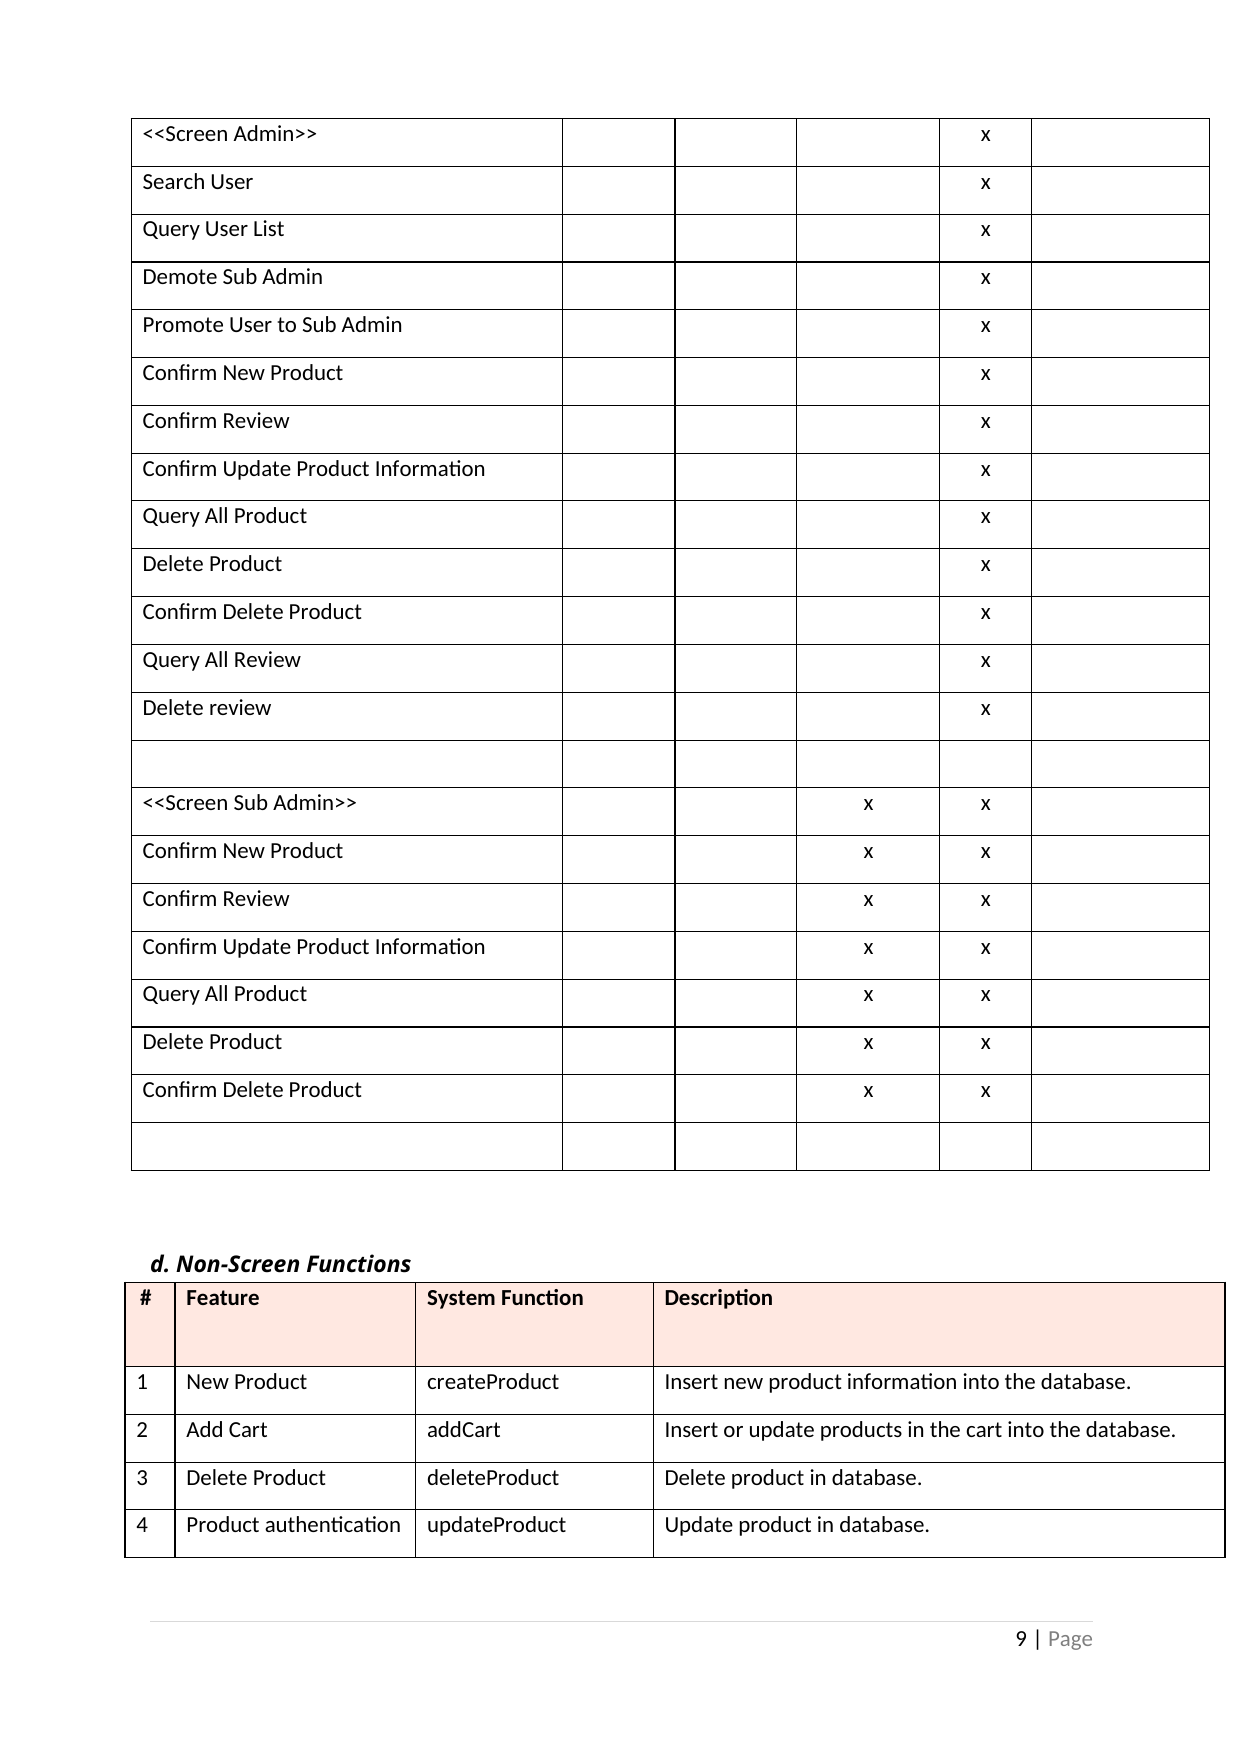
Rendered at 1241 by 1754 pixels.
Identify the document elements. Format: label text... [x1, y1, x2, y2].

table_cell [563, 549, 674, 596]
table_cell [563, 1123, 674, 1170]
table_cell [797, 119, 939, 166]
table_cell [563, 501, 674, 548]
table_cell [676, 215, 796, 261]
table_cell Demote Sub Admin [132, 263, 562, 309]
table_cell [1032, 263, 1209, 309]
table_cell [676, 693, 796, 739]
table_cell [940, 741, 1031, 787]
table_cell Update product in database. [654, 1510, 1224, 1557]
table_cell Search User [132, 167, 562, 213]
table_cell [563, 693, 674, 739]
table_cell Delete review [132, 693, 562, 739]
table_header Description [654, 1283, 1224, 1366]
table_cell Query User List [132, 215, 562, 261]
table_header System Function [416, 1283, 653, 1366]
table_cell [563, 454, 674, 500]
table_cell Confirm New Product [132, 836, 562, 883]
table_cell [1032, 167, 1209, 213]
table_cell Confirm Delete Product [132, 1075, 562, 1122]
table_cell [797, 167, 939, 213]
table_cell [797, 645, 939, 692]
table_cell [563, 119, 674, 166]
table_cell Insert new product information into the database. [654, 1367, 1224, 1414]
subtitle d. Non-Screen Functions [150, 1248, 1093, 1279]
table_cell updateProduct [416, 1510, 653, 1557]
table_cell x [940, 263, 1031, 309]
table_cell [1032, 454, 1209, 500]
table_cell Promote User to Sub Admin [132, 310, 562, 357]
table_cell 2 [126, 1415, 174, 1462]
table_cell x [940, 645, 1031, 692]
table_cell [797, 263, 939, 309]
table_cell [797, 454, 939, 500]
table_header Feature [176, 1283, 415, 1366]
table_cell x [940, 1075, 1031, 1122]
table_cell Query All Product [132, 501, 562, 548]
table_cell [563, 645, 674, 692]
table_cell [676, 501, 796, 548]
table_cell [940, 1123, 1031, 1170]
table_cell [563, 358, 674, 405]
table_cell [1032, 1075, 1209, 1122]
table_cell [563, 980, 674, 1026]
table_cell x [940, 884, 1031, 931]
table_cell [676, 119, 796, 166]
table_cell x [940, 310, 1031, 357]
table_cell [563, 1075, 674, 1122]
table_cell [676, 1075, 796, 1122]
table_cell x [940, 215, 1031, 261]
table_cell [1032, 549, 1209, 596]
table_cell [1032, 1028, 1209, 1074]
table_cell [1032, 693, 1209, 739]
table_cell [797, 215, 939, 261]
table_cell 1 [126, 1367, 174, 1414]
table_cell Confirm Review [132, 406, 562, 453]
table_cell Query All Product [132, 980, 562, 1026]
table_cell deleteProduct [416, 1463, 653, 1509]
table_cell Confirm New Product [132, 358, 562, 405]
table_cell [1032, 358, 1209, 405]
table_cell [1032, 645, 1209, 692]
table_cell [563, 1028, 674, 1074]
table_cell [797, 358, 939, 405]
table_cell x [940, 549, 1031, 596]
table_cell x [940, 501, 1031, 548]
table_cell [563, 310, 674, 357]
table_cell [676, 788, 796, 835]
table_cell [676, 263, 796, 309]
table_cell x [940, 980, 1031, 1026]
table_cell [797, 310, 939, 357]
table_cell x [940, 358, 1031, 405]
table_cell createProduct [416, 1367, 653, 1414]
table_cell [1032, 1123, 1209, 1170]
table_cell x [797, 788, 939, 835]
table_cell Confirm Review [132, 884, 562, 931]
table_cell [1032, 215, 1209, 261]
table_cell [563, 884, 674, 931]
table_cell [1032, 788, 1209, 835]
table_cell x [797, 1075, 939, 1122]
table_cell x [940, 454, 1031, 500]
table_cell [1032, 836, 1209, 883]
table_cell x [940, 597, 1031, 644]
table_cell x [940, 119, 1031, 166]
table_cell [1032, 119, 1209, 166]
table_cell [563, 836, 674, 883]
table_cell Add Cart [176, 1415, 415, 1462]
table_cell x [940, 167, 1031, 213]
table_cell [797, 549, 939, 596]
table_cell x [940, 693, 1031, 739]
table_header # [126, 1283, 174, 1366]
table_cell [563, 932, 674, 978]
table_cell Confirm Update Product Information [132, 454, 562, 500]
table_cell Product authentication [176, 1510, 415, 1557]
table_cell [563, 263, 674, 309]
table_cell [676, 932, 796, 978]
table_cell Delete Product [132, 1028, 562, 1074]
table_cell x [797, 1028, 939, 1074]
table_cell <<Screen Sub Admin>> [132, 788, 562, 835]
table_cell Delete Product [176, 1463, 415, 1509]
table_cell [676, 454, 796, 500]
table_cell [676, 310, 796, 357]
table_cell [676, 167, 796, 213]
table_cell [676, 406, 796, 453]
table_cell [563, 406, 674, 453]
table_cell Confirm Delete Product [132, 597, 562, 644]
table_cell [676, 1028, 796, 1074]
table_cell x [940, 788, 1031, 835]
table_cell Query All Review [132, 645, 562, 692]
table_cell [797, 1123, 939, 1170]
table_cell x [797, 932, 939, 978]
table_cell x [797, 980, 939, 1026]
table_cell [676, 549, 796, 596]
table_cell [563, 215, 674, 261]
table_cell Delete Product [132, 549, 562, 596]
table_cell x [940, 932, 1031, 978]
table_cell [676, 836, 796, 883]
table_cell x [940, 406, 1031, 453]
table_cell Insert or update products in the cart into the database. [654, 1415, 1224, 1462]
table_cell [132, 1123, 562, 1170]
table_cell 3 [126, 1463, 174, 1509]
table_cell [1032, 884, 1209, 931]
table_cell [797, 406, 939, 453]
table_cell [1032, 980, 1209, 1026]
table_cell [676, 1123, 796, 1170]
table_cell [676, 884, 796, 931]
table_cell [563, 741, 674, 787]
table_cell [797, 693, 939, 739]
table_cell [797, 501, 939, 548]
table_cell [1032, 932, 1209, 978]
table_cell 4 [126, 1510, 174, 1557]
table_cell [1032, 406, 1209, 453]
table_cell [676, 597, 796, 644]
table_cell [676, 980, 796, 1026]
table_cell [1032, 741, 1209, 787]
table_cell [132, 741, 562, 787]
table_cell x [797, 836, 939, 883]
table_cell [797, 741, 939, 787]
table_cell [676, 358, 796, 405]
table_cell New Product [176, 1367, 415, 1414]
table_cell [676, 645, 796, 692]
table_cell x [940, 836, 1031, 883]
table_cell Delete product in database. [654, 1463, 1224, 1509]
table_cell [1032, 597, 1209, 644]
table_cell [1032, 501, 1209, 548]
table_cell [797, 597, 939, 644]
table_cell x [797, 884, 939, 931]
table_cell [563, 597, 674, 644]
table_cell <<Screen Admin>> [132, 119, 562, 166]
table_cell [563, 788, 674, 835]
table_cell [676, 741, 796, 787]
table_cell addCart [416, 1415, 653, 1462]
table_cell Confirm Update Product Information [132, 932, 562, 978]
table_cell [563, 167, 674, 213]
table_cell x [940, 1028, 1031, 1074]
table_cell [1032, 310, 1209, 357]
